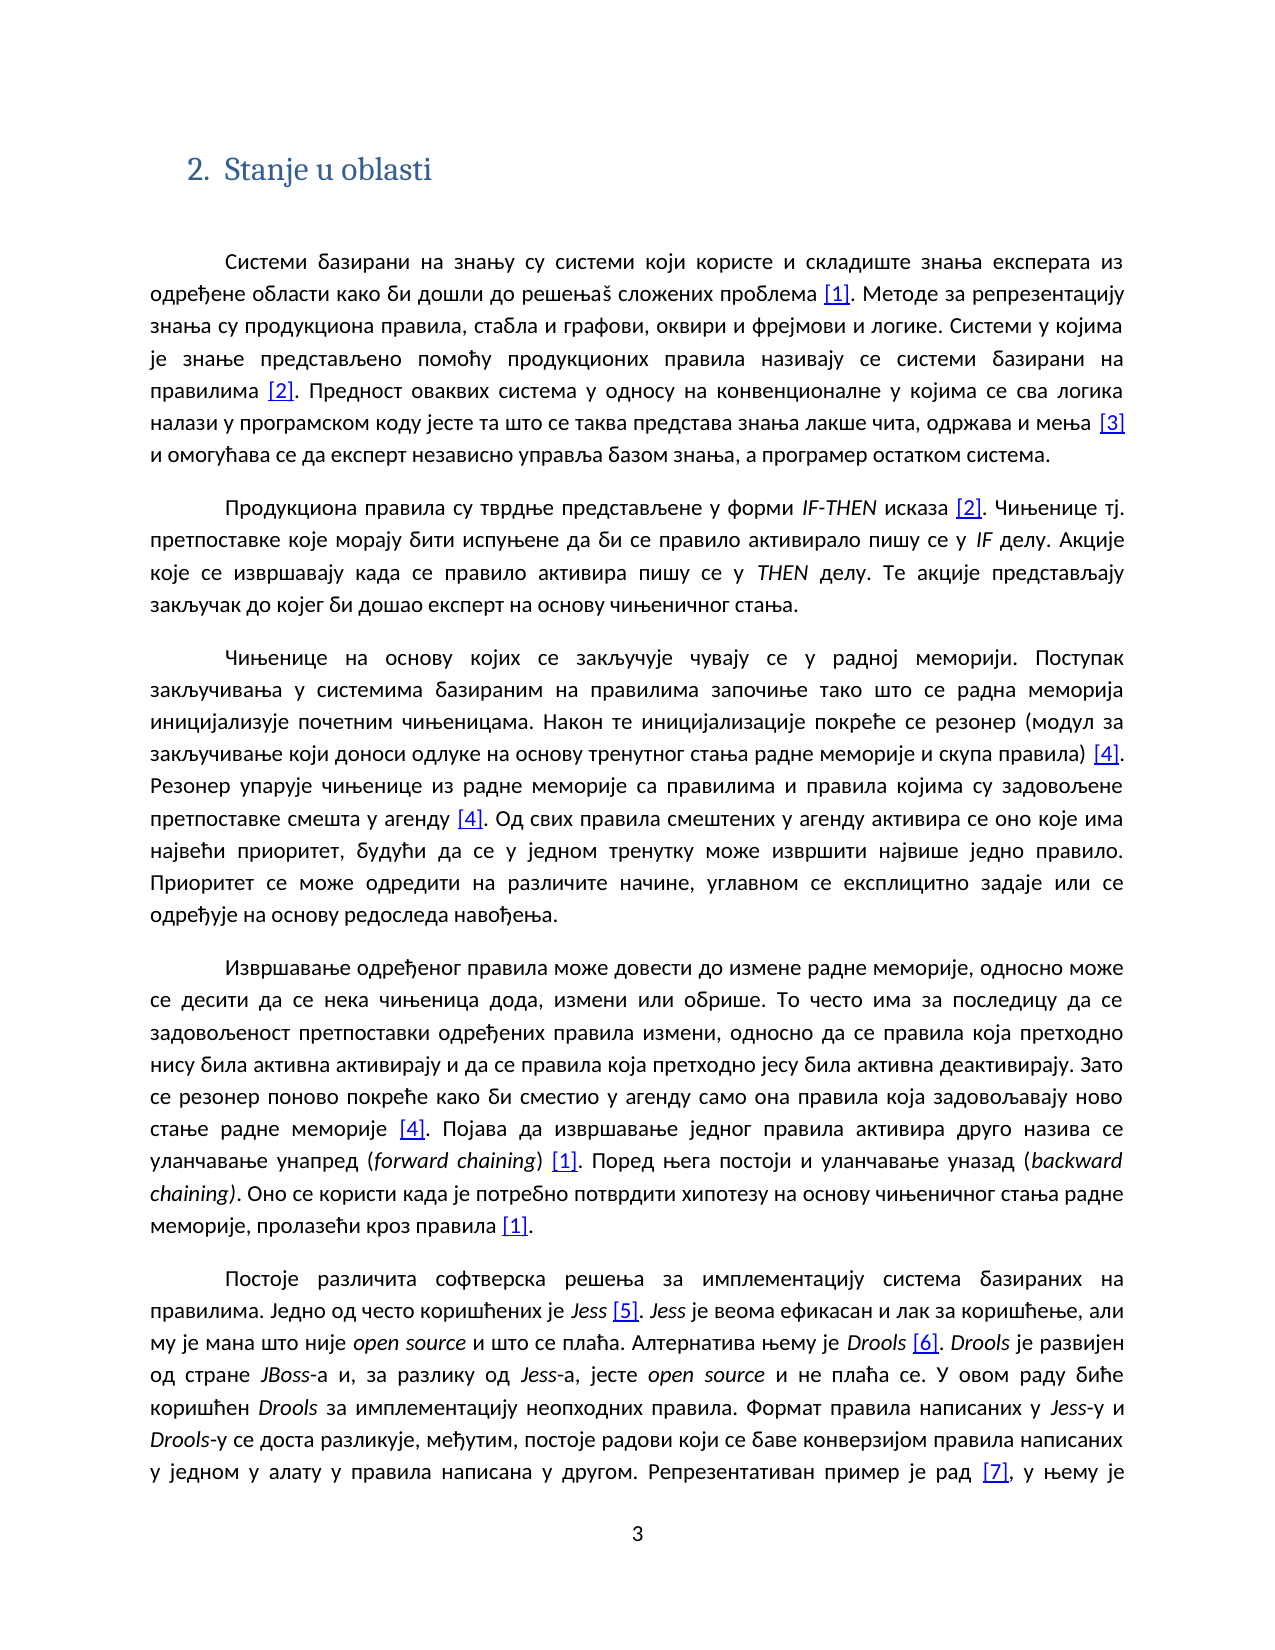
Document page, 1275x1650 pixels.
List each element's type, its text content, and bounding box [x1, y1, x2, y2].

subtitle Stanje u oblasti [187, 150, 1125, 188]
text Системи базирани на знању су системи који користе и складиште знања експерата из одређене области како би дошли до решењаš сложених проблема [1]. Методе за репрезентацију знања су продукциона правила, стабла и графови, оквири и фрејмови и логике. Системи у којима је знање представљено помоћу продукционих правила називају се системи базирани на правилима [2]. Предност оваквих система у односу на конвенционалне у којима се сва логика налази у програмском коду јесте та што се таква представа знања лакше чита, одржава и мења [3] и омогућава се да експерт независно управља базом знања, а програмер остатком система. [150, 247, 1125, 468]
text Чињенице на основу којих се закључује чувају се у радној меморији. Поступак закључивања у системима базираним на правилима започиње тако што се радна меморија иницијализује почетним чињеницама. Након те иницијализације покреће се резонер (модул за закључивање који доноси одлуке на основу тренутног стања радне меморије и скупа правила) [4]. Резонер упарује чињенице из радне меморије са правилима и правила којима су задовољене претпоставке смешта у агенду [4]. Од свих правила смештених у агенду активира се оно које има највећи приоритет, будући да се у једном тренутку може извршити највише једно правило. Приоритет се може одредити на различите начине, углавном се експлицитно задаје или се одређује на основу редоследа навођења. [150, 643, 1125, 928]
text Извршавање одређеног правила може довести до измене радне меморије, односно може се десити да се нека чињеница дода, измени или обрише. То често има за последицу да се задовољеност претпоставки одређених правила измени, односно да се правила која претходно нису била активна активирају и да се правила која претходно јесу била активна деактивирају. Зато се резонер поново покреће како би сместио у агенду само она правила која задовољавају ново стање радне меморије [4]. Појава да извршавање једног правила активира друго назива се уланчавање унапред (forward chaining) [1]. Поред њега постоји и уланчавање уназад (backward chaining). Оно се користи када је потребно потврдити хипотезу на основу чињеничног стања радне меморије, пролазећи кроз правила [1]. [150, 953, 1125, 1239]
text Продукциона правила су тврдње представљене у форми IF-THEN исказа [2]. Чињенице тј. претпоставке које морају бити испуњене да би се правило активирало пишу се у IF делу. Акције које се извршавају када се правило активира пишу се у THEN делу. Те акције представљају закључак до којег би дошао експерт на основу чињеничног стања. [150, 493, 1125, 618]
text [150, 1264, 1125, 1485]
